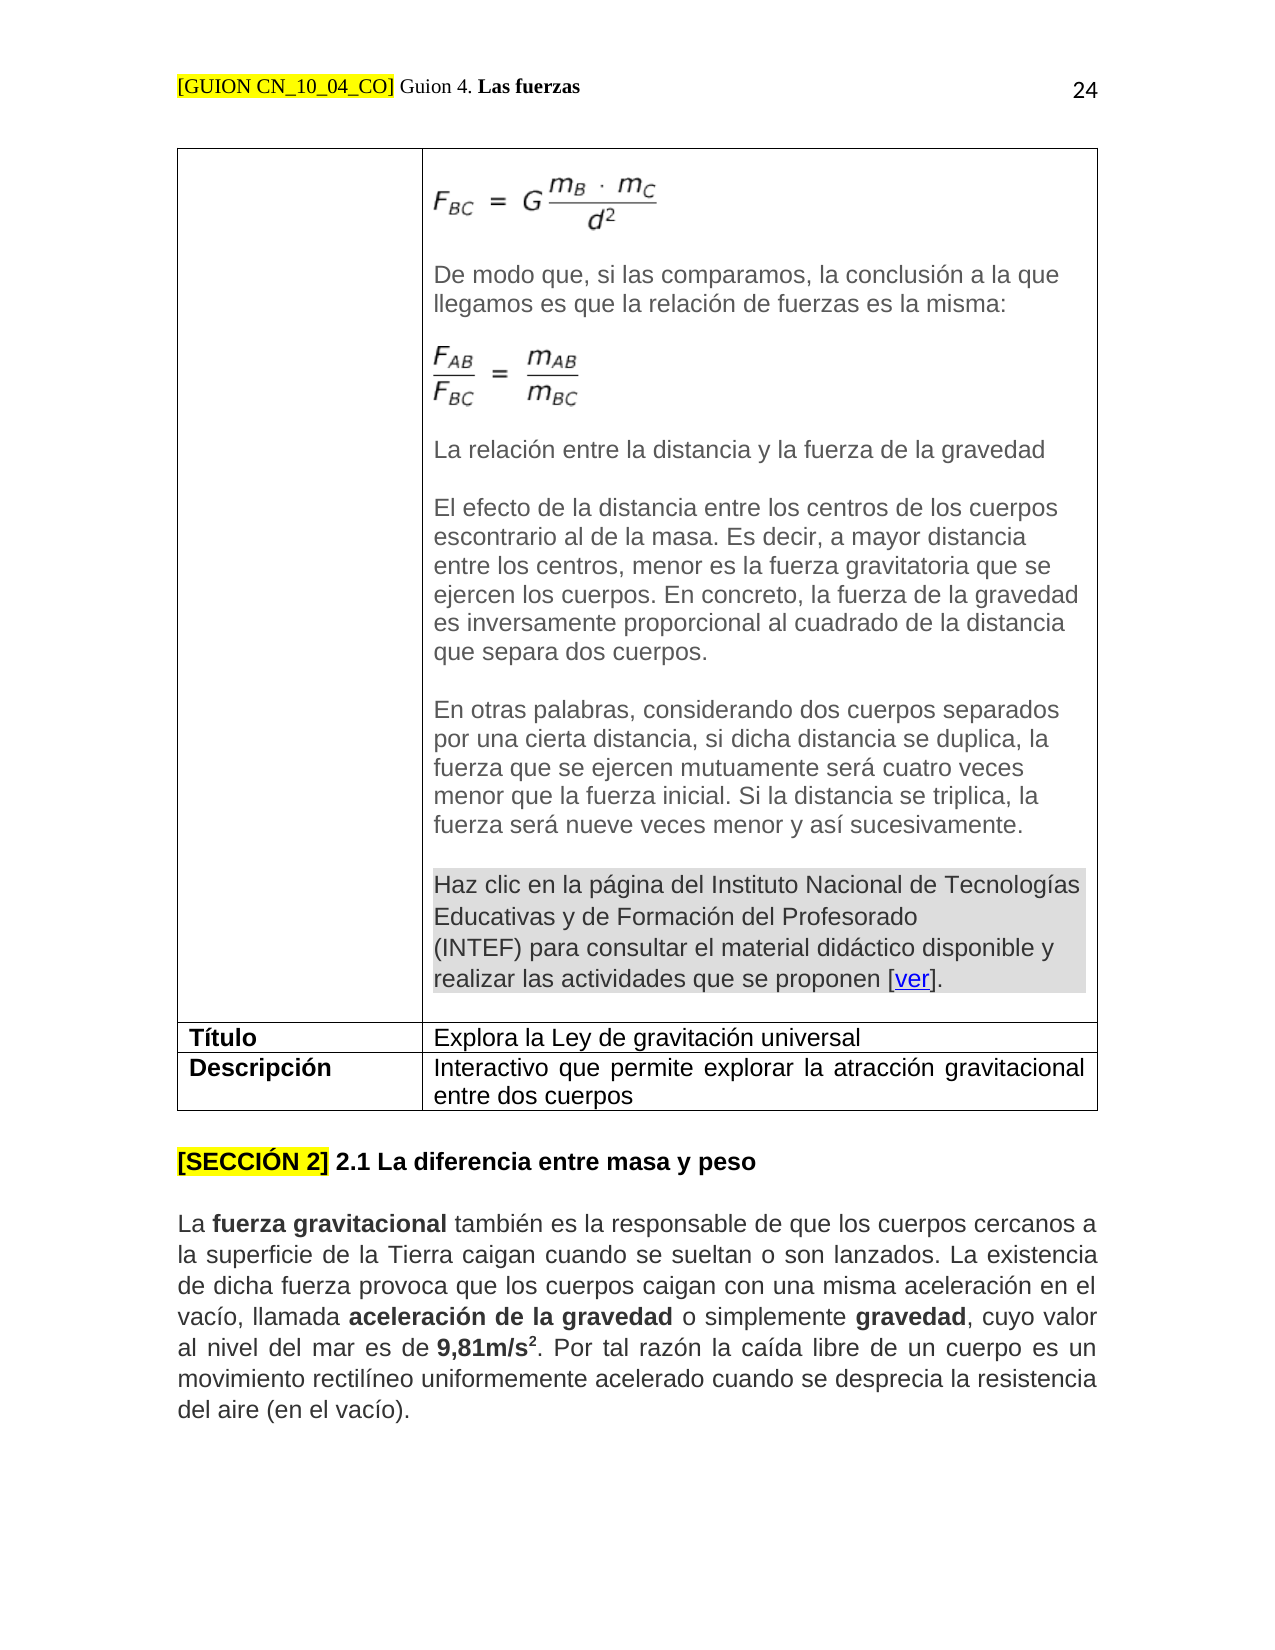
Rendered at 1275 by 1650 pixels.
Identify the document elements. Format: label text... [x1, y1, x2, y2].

picture [433, 177, 657, 231]
table_cell Descripción [178, 1053, 422, 1110]
table_cell Explora la Ley de gravitación universal [423, 1023, 1097, 1052]
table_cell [423, 149, 1097, 1022]
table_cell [178, 149, 422, 1022]
table_cell Interactivo que permite explorar la atracción gravitacional entre dos cuerpos [423, 1053, 1097, 1110]
picture [433, 346, 579, 407]
table_cell Título [178, 1023, 422, 1052]
text [SECCIÓN 2] 2.1 La diferencia entre masa y peso [329, 1147, 1098, 1176]
